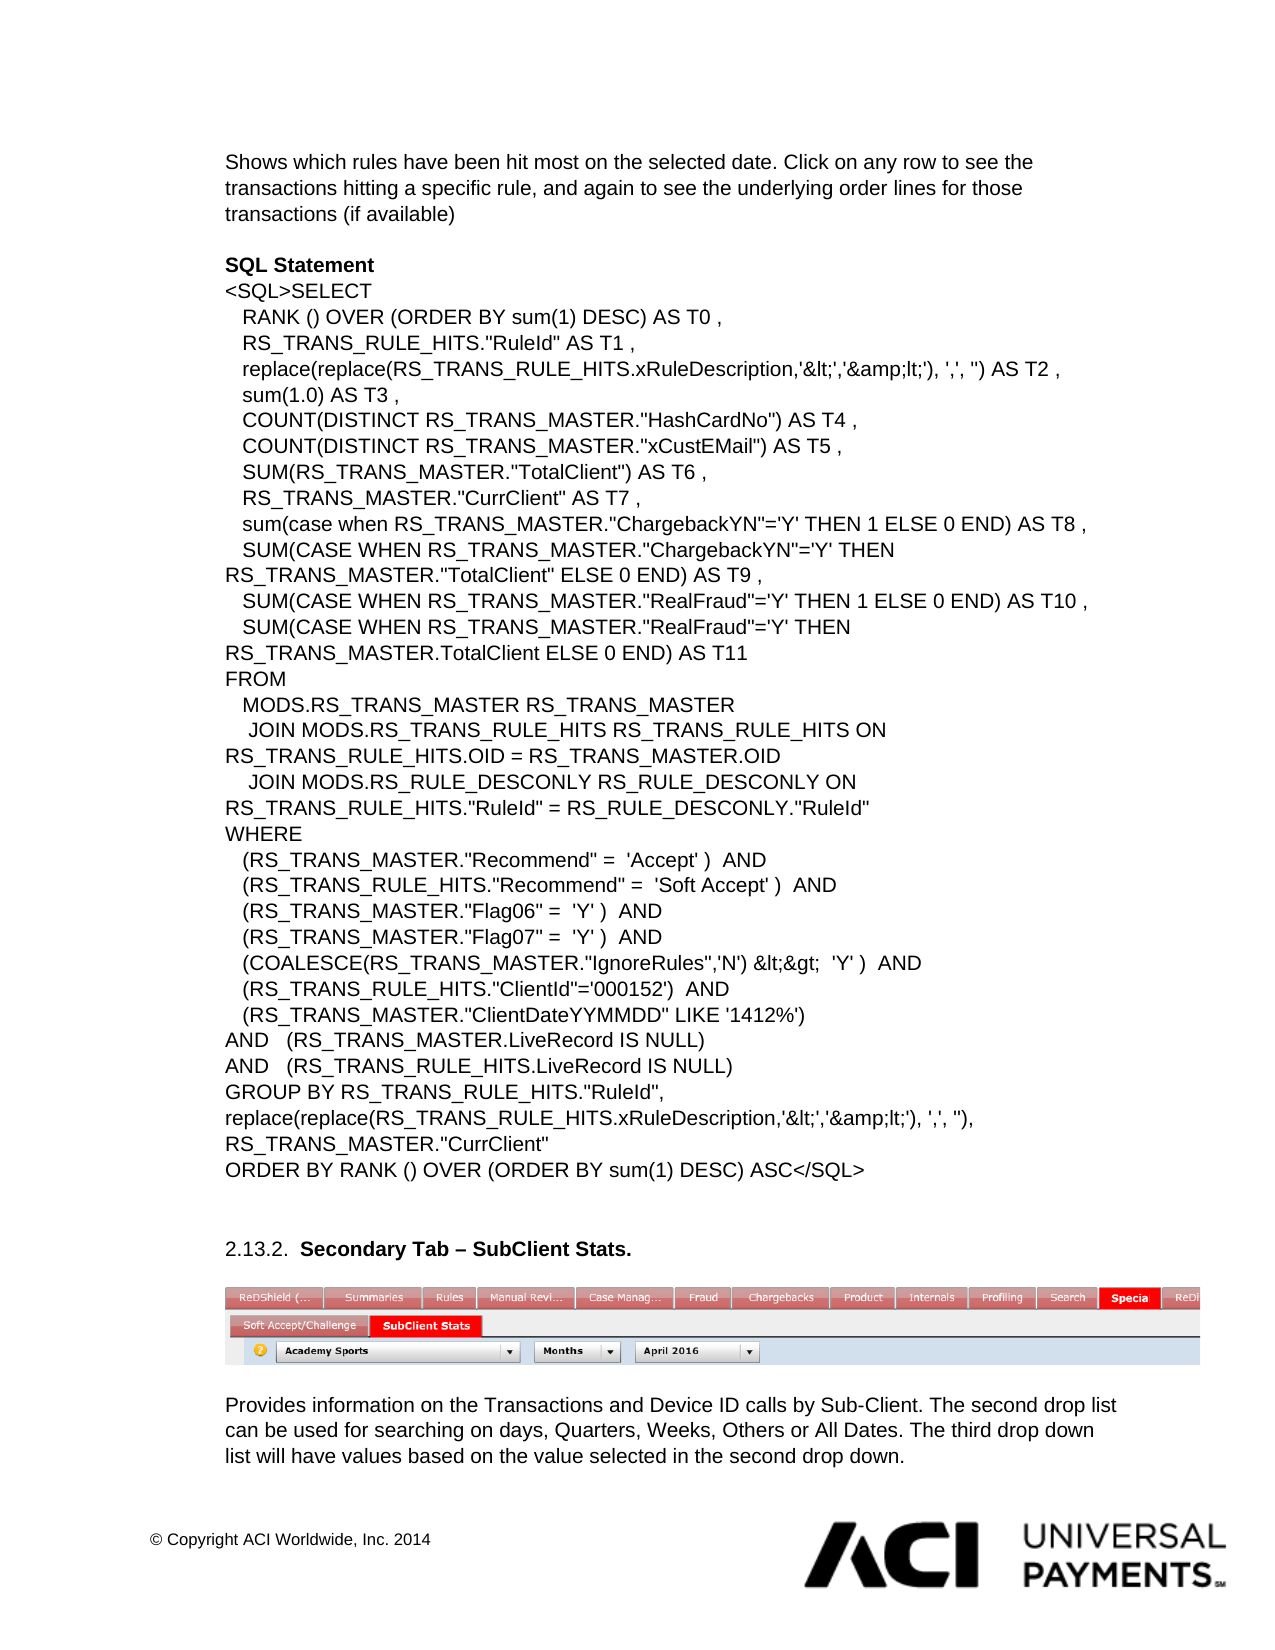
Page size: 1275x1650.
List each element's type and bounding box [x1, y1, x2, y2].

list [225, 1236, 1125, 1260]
picture [225, 1286, 1200, 1365]
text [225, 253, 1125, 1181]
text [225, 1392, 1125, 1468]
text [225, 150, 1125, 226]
picture [802, 1519, 1229, 1590]
